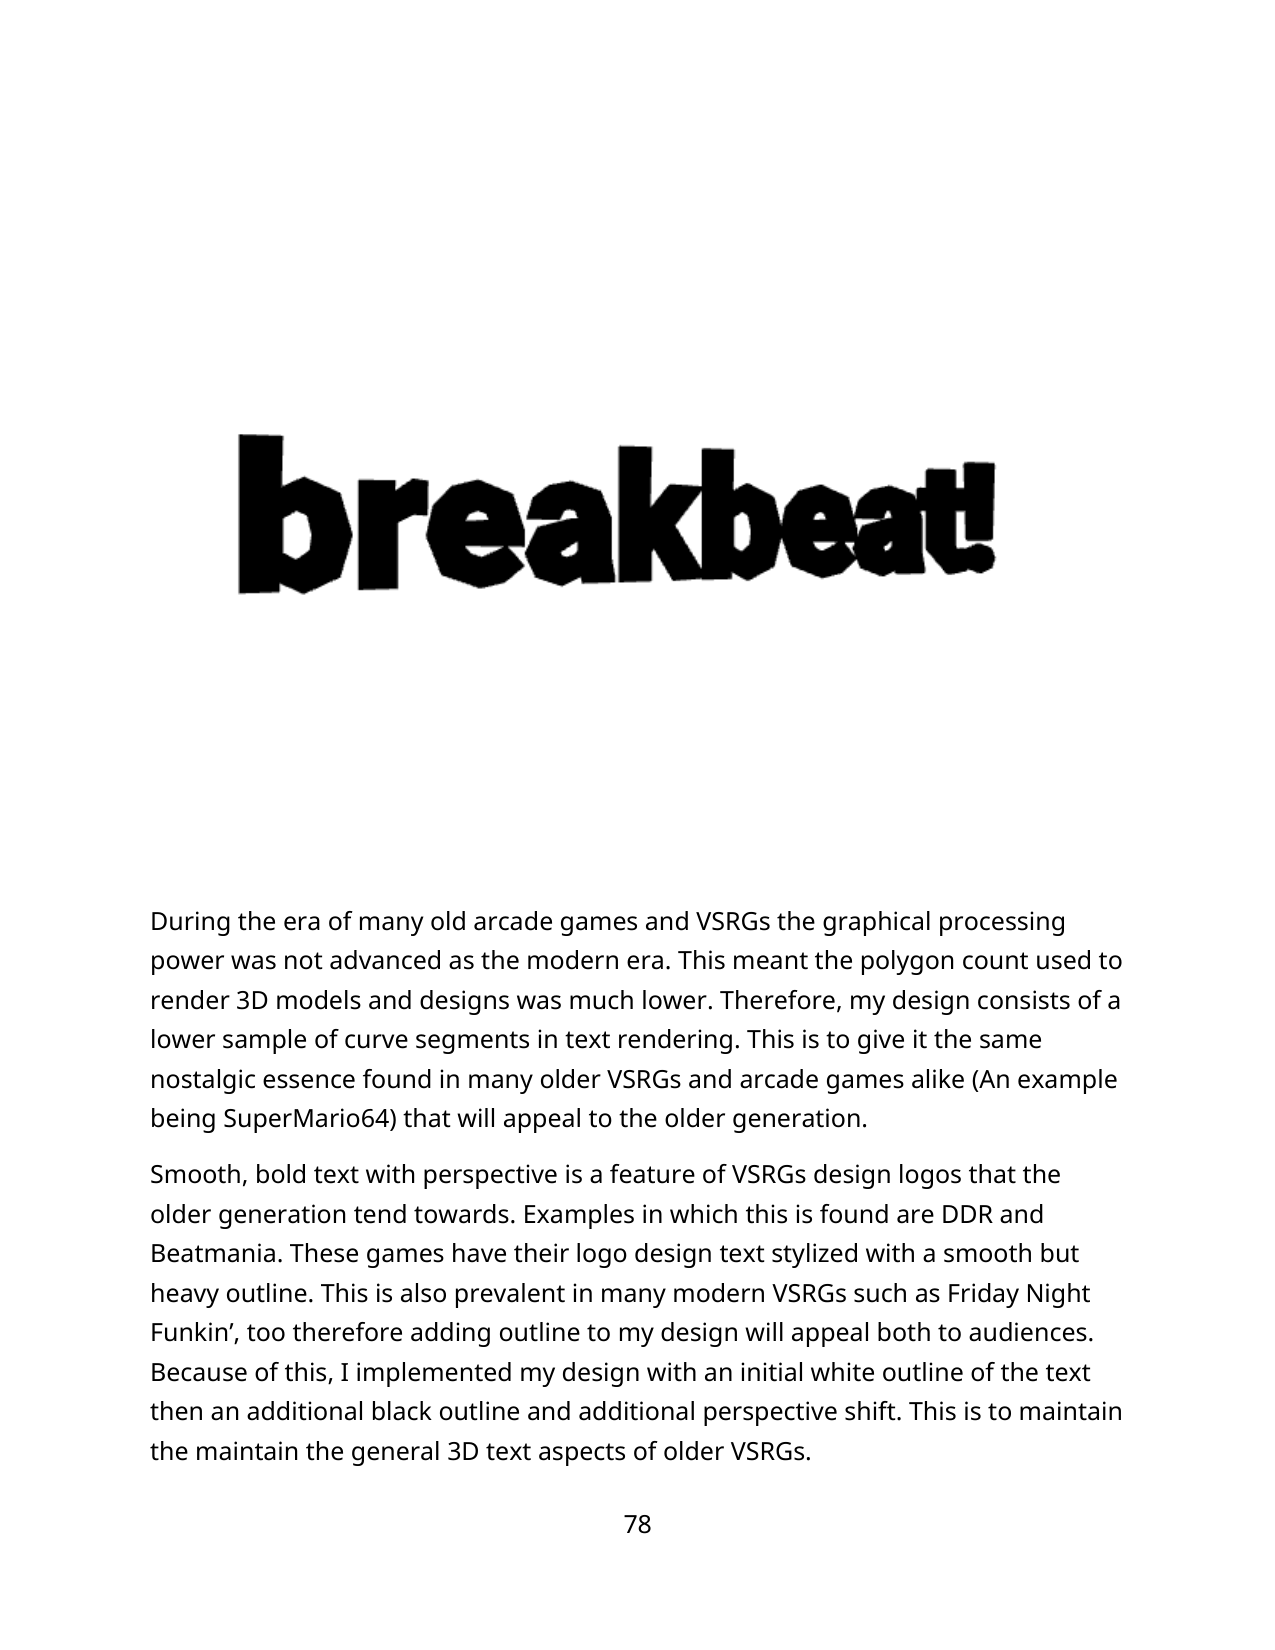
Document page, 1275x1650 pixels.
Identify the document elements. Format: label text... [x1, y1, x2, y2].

text During the era of many old arcade games and VSRGs the graphical processing power was not advanced as the modern era. This meant the polygon count used to render 3D models and designs was much lower. Therefore, my design consists of a lower sample of curve segments in text rendering. This is to give it the same nostalgic essence found in many older VSRGs and arcade games alike (An example being SuperMario64) that will appeal to the older generation. [150, 903, 1125, 1135]
picture [150, 150, 1125, 882]
text Smooth, bold text with perspective is a feature of VSRGs design logos that the older generation tend towards. Examples in which this is found are DDR and Beatmania. These games have their logo design text stylized with a smooth but heavy outline. This is also prevalent in many modern VSRGs such as Friday Night Funkin’, too therefore adding outline to my design will appeal both to audiences. Because of this, I implemented my design with an initial white outline of the text then an additional black outline and additional perspective shift. This is to maintain the maintain the general 3D text aspects of older VSRGs. [150, 1157, 1125, 1467]
